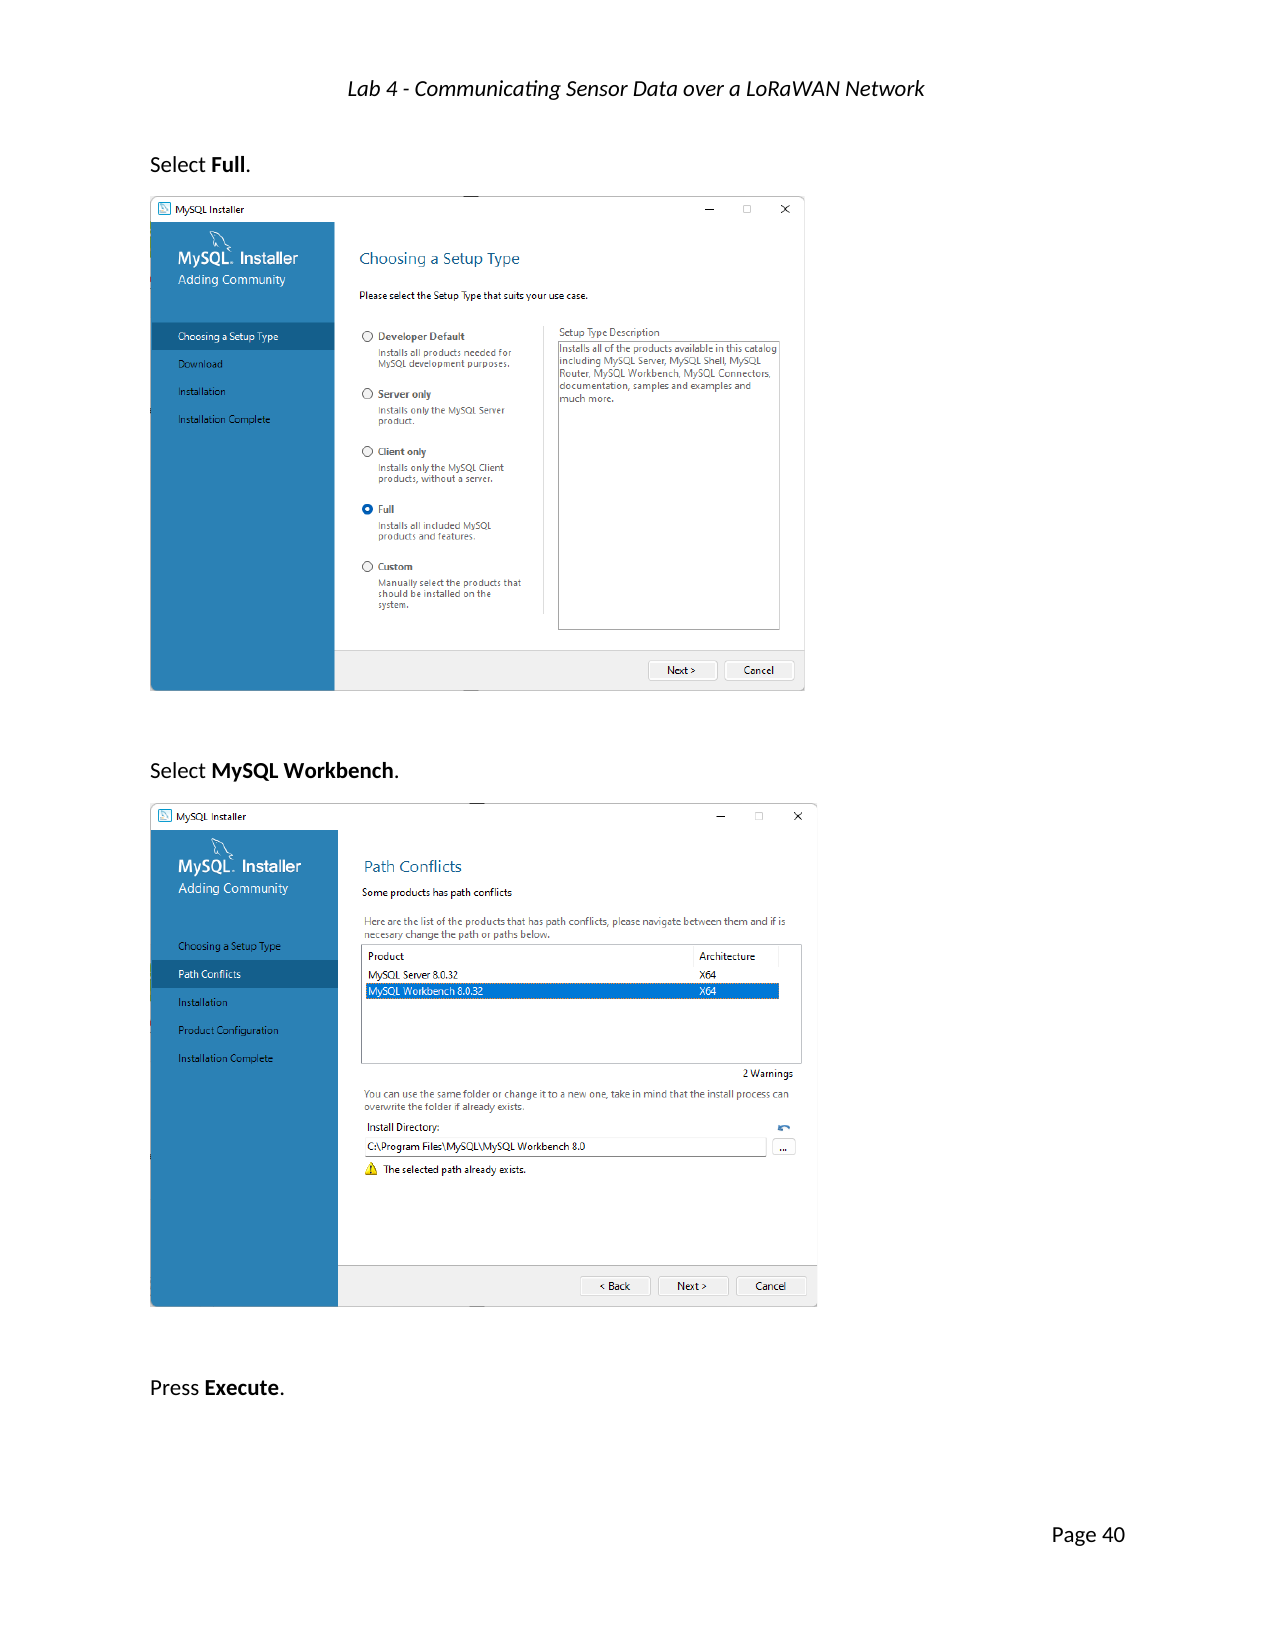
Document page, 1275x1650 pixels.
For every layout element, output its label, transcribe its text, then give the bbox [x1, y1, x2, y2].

text Select Full. [150, 150, 1125, 178]
picture [150, 803, 818, 1307]
text Press Execute. [150, 1373, 1125, 1401]
text Select MySQL Workbench. [150, 757, 1125, 784]
picture [150, 196, 805, 691]
